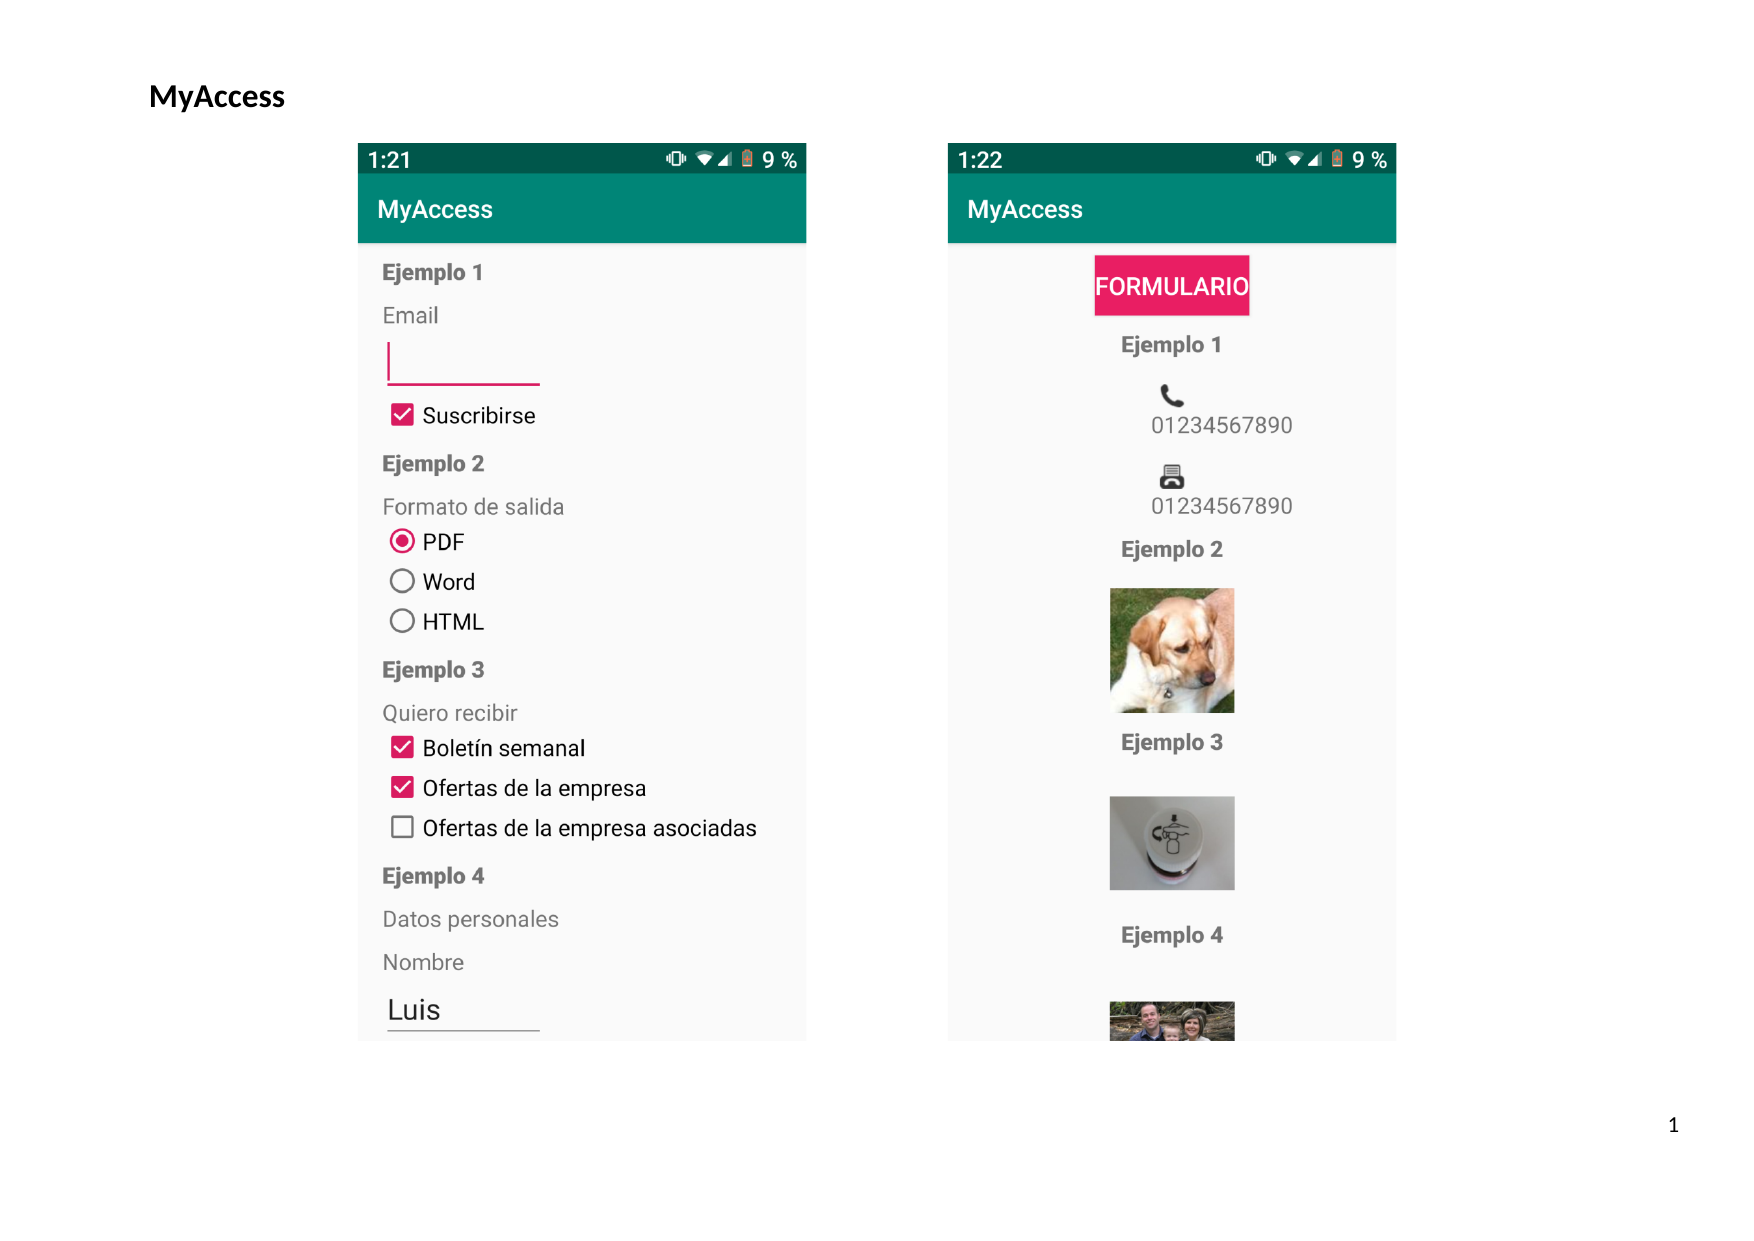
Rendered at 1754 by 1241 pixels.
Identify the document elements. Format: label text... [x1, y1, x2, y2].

text MyAccess [75, 75, 1679, 116]
picture [947, 143, 1397, 1041]
picture [357, 143, 807, 1041]
